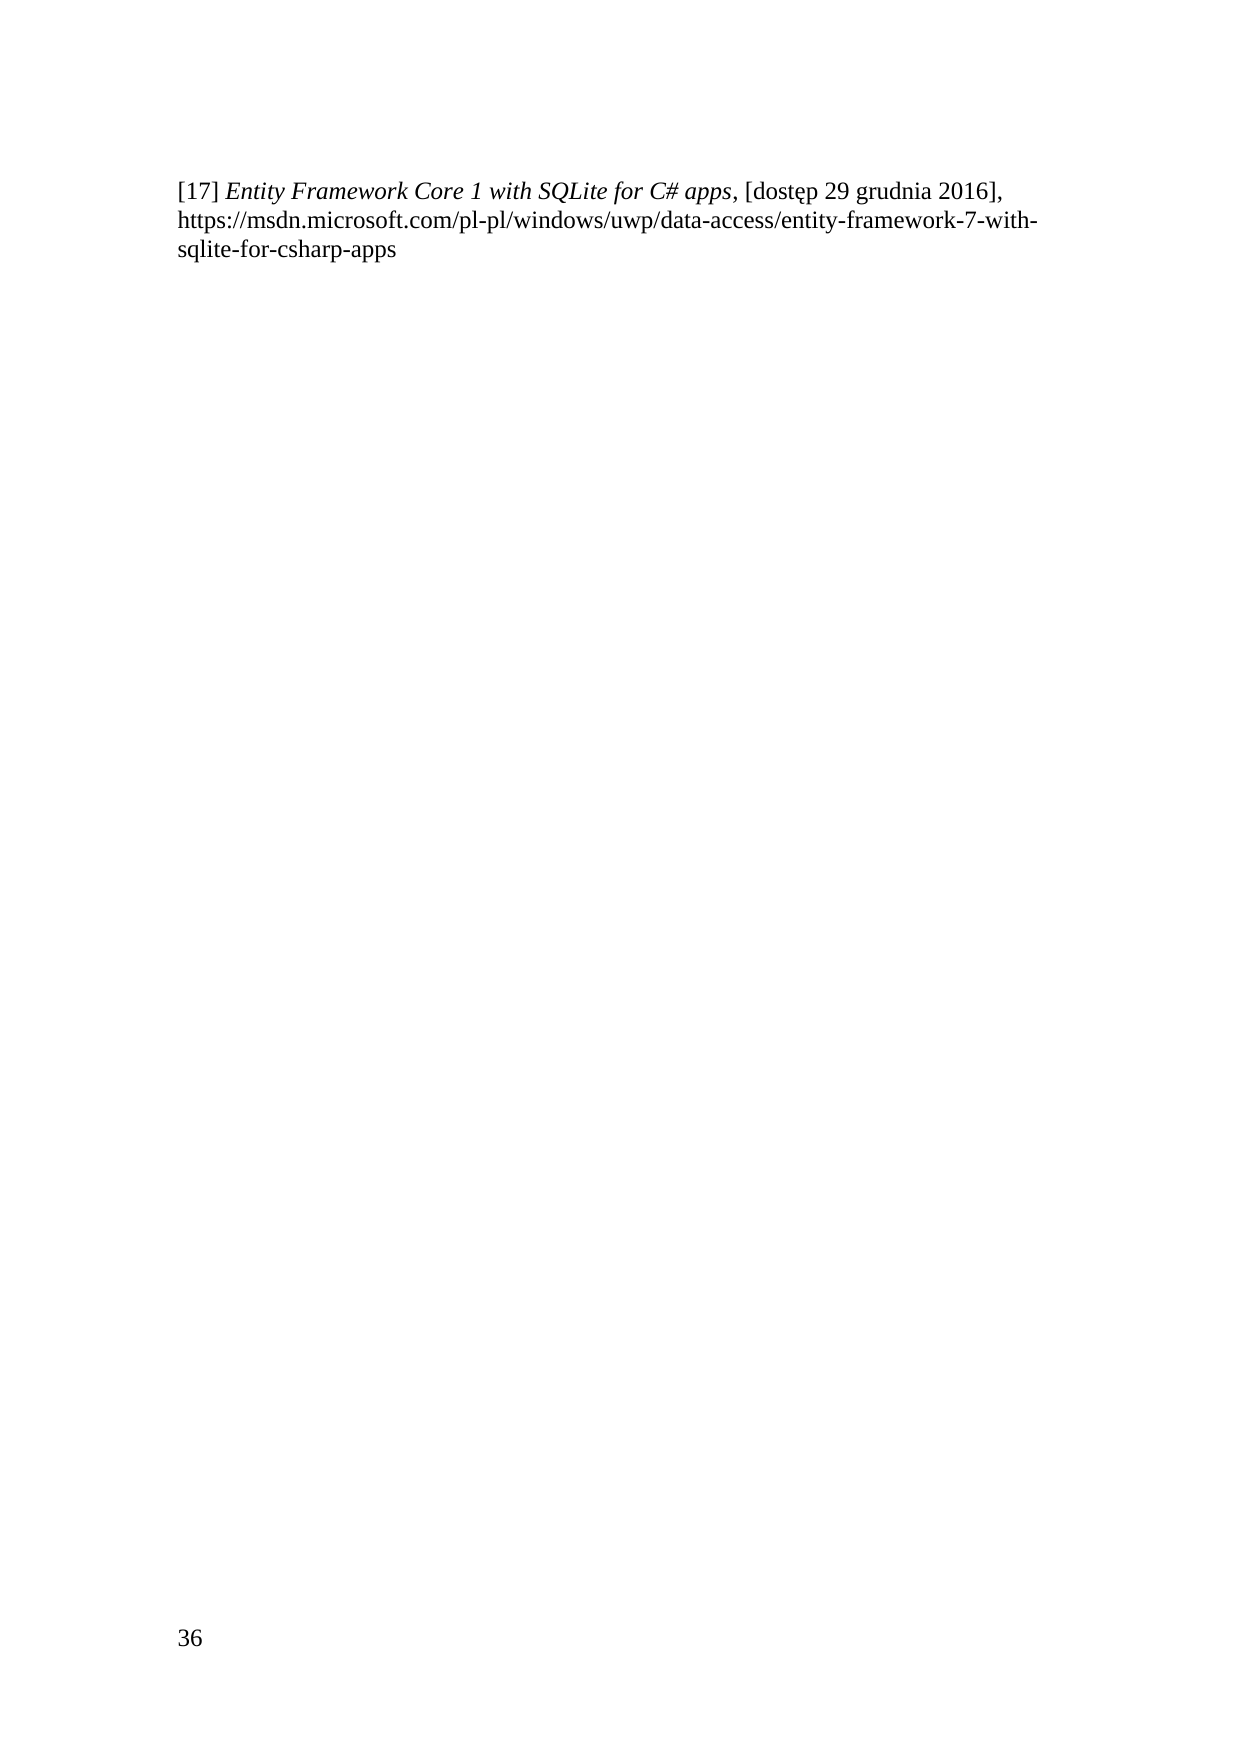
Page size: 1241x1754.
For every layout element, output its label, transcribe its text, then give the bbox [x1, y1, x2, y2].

text [17] Entity Framework Core 1 with SQLite for C# apps, [dostęp 29 grudnia 2016], [177, 176, 1092, 205]
text https://msdn.microsoft.com/pl-pl/windows/uwp/data-access/entity-framework-7-with-sqlite-for-csharp-apps [177, 205, 1092, 263]
